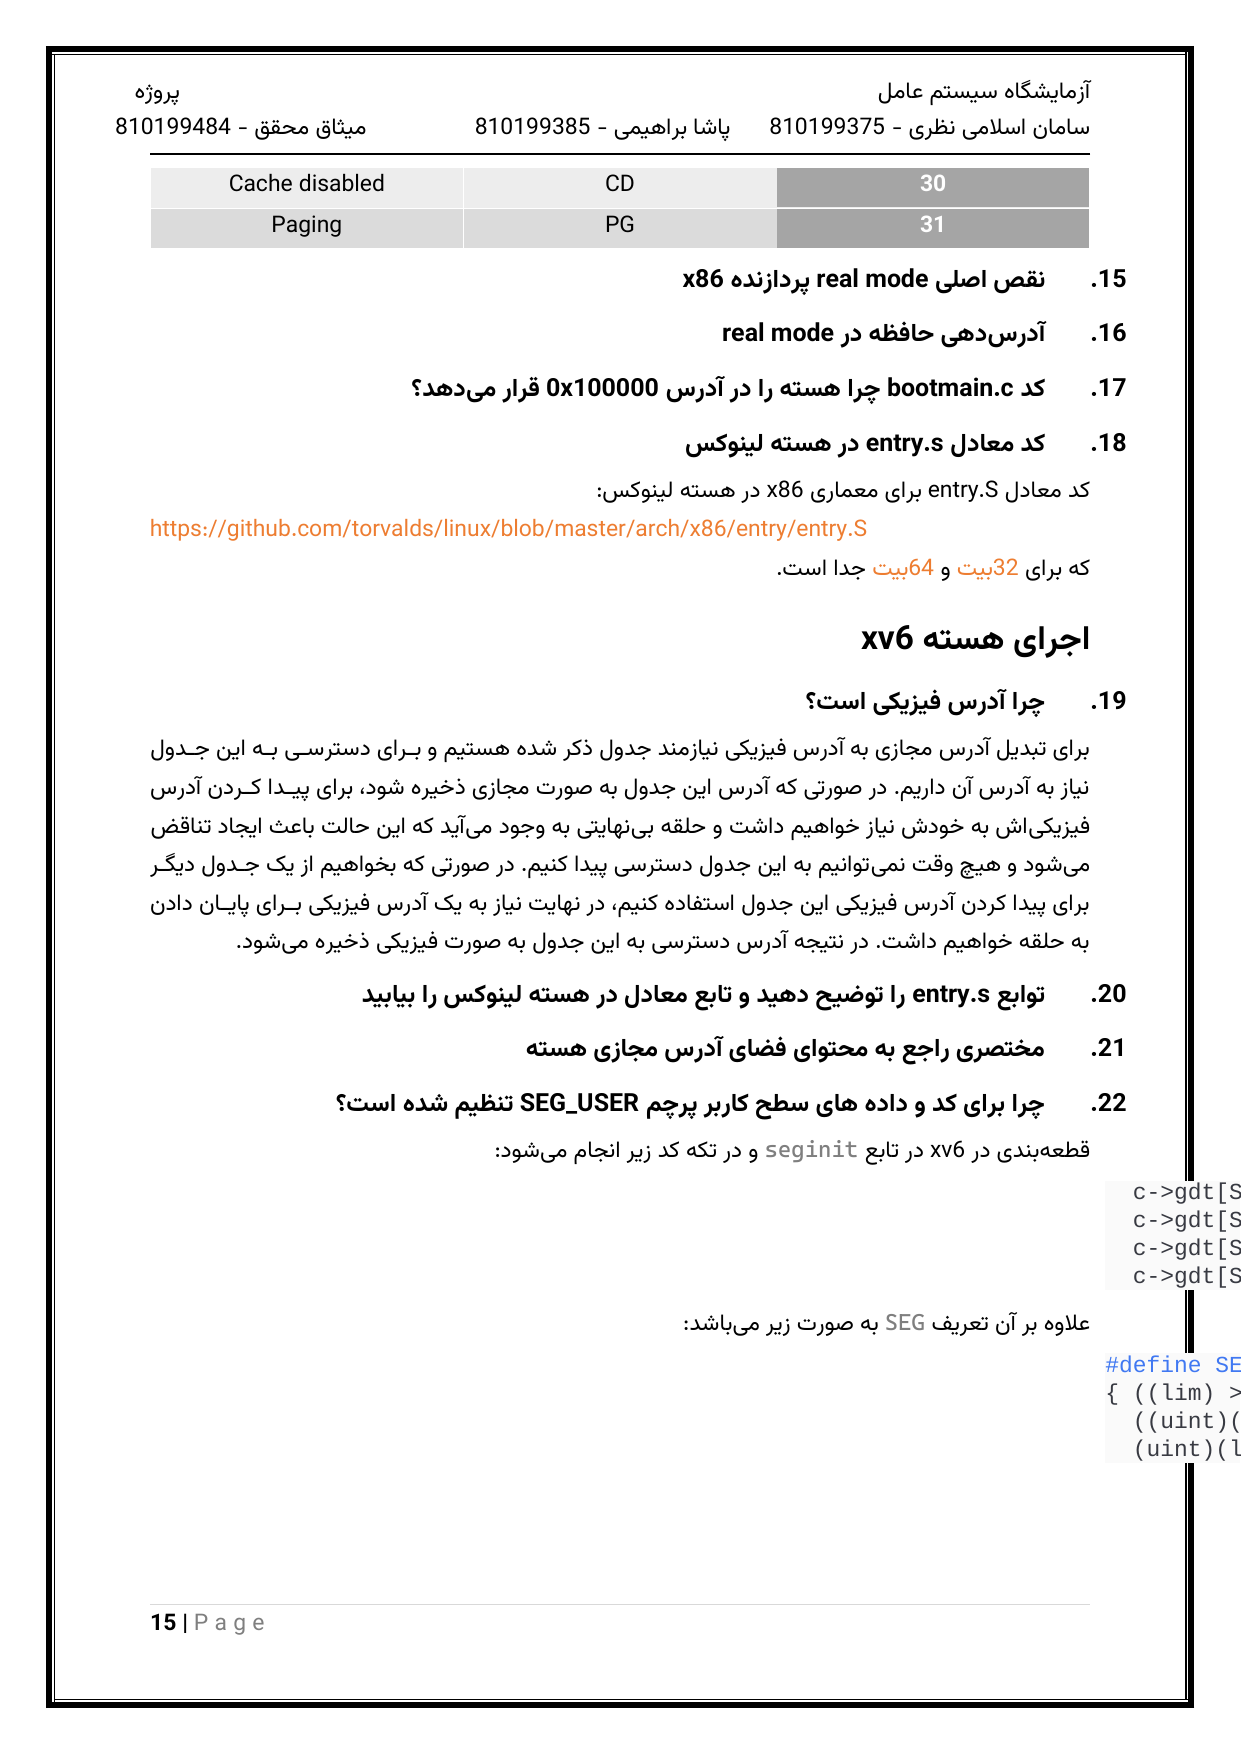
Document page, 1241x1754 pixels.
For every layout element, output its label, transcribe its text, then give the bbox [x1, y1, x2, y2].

subtitle چرا آدرس فیزیکی است؟ [150, 684, 1090, 723]
subtitle نقص اصلی real mode پردازنده x86 [150, 262, 1090, 301]
table_cell PG [464, 209, 777, 248]
subtitle اجرای هسته xv6 [150, 615, 1090, 667]
table_cell CD [464, 168, 777, 207]
table_cell 30 [777, 168, 1089, 207]
text که برای 32بیت و 64بیت جدا است. [150, 551, 1090, 587]
subtitle کد bootmain.c چرا هسته را در آدرس 0x100000 قرار می‌دهد؟ [150, 371, 1090, 410]
subtitle آدرس‌دهی حافظه در real mode [150, 316, 1090, 355]
text علاوه بر آن تعریف SEG به صورت زیر می‌باشد: [150, 1307, 1090, 1343]
text کد معادل entry.S برای معماری x86 در هسته لینوکس: [150, 474, 1090, 510]
subtitle کد معادل entry.s در هسته لینوکس [150, 426, 1090, 465]
subtitle توابع entry.s را توضیح دهید و تابع معادل در هسته لینوکس را بیابید [150, 977, 1090, 1016]
subtitle چرا برای کد و داده های سطح کاربر پرچم SEG_USER تنظیم شده است؟ [150, 1086, 1090, 1125]
subtitle مختصری راجع به محتوای فضای آدرس مجازی هسته [150, 1031, 1090, 1070]
text قطعه‌بندی در xv6 در تابع seginit و در تکه کد زیر انجام می‌شود: [150, 1134, 1090, 1170]
table_cell 31 [777, 209, 1089, 248]
table_cell Paging [151, 209, 463, 248]
text برای تبدیل آدرس مجازی به آدرس فیزیکی نیازمند جدول ذکر شده هستیم و برای دسترسی به این جدول نیاز به آدرس آن داریم. در صورتی که آدرس این جدول به صورت مجازی ذخیره شود، برای پیدا کردن آدرس فیزیکی‌اش به خودش نیاز خواهیم داشت و حلقه بی‌نهایتی به وجود می‌آید که این حالت باعث ایجاد تناقض می‌شود و هیچ وقت نمی‌توانیم به این جدول دسترسی پیدا کنیم. در صورتی که بخواهیم از یک جدول دیگر برای پیدا کردن آدرس فیزیکی این جدول استفاده کنیم، در نهایت نیاز به یک آدرس فیزیکی برای پایان دادن به حلقه خواهیم داشت. در نتیجه آدرس دسترسی به این جدول به صورت فیزیکی ذخیره می‌شود. [150, 732, 1090, 961]
table_cell Cache disabled [151, 168, 463, 207]
text https://github.com/torvalds/linux/blob/master/arch/x86/entry/entry.S [150, 513, 1090, 548]
